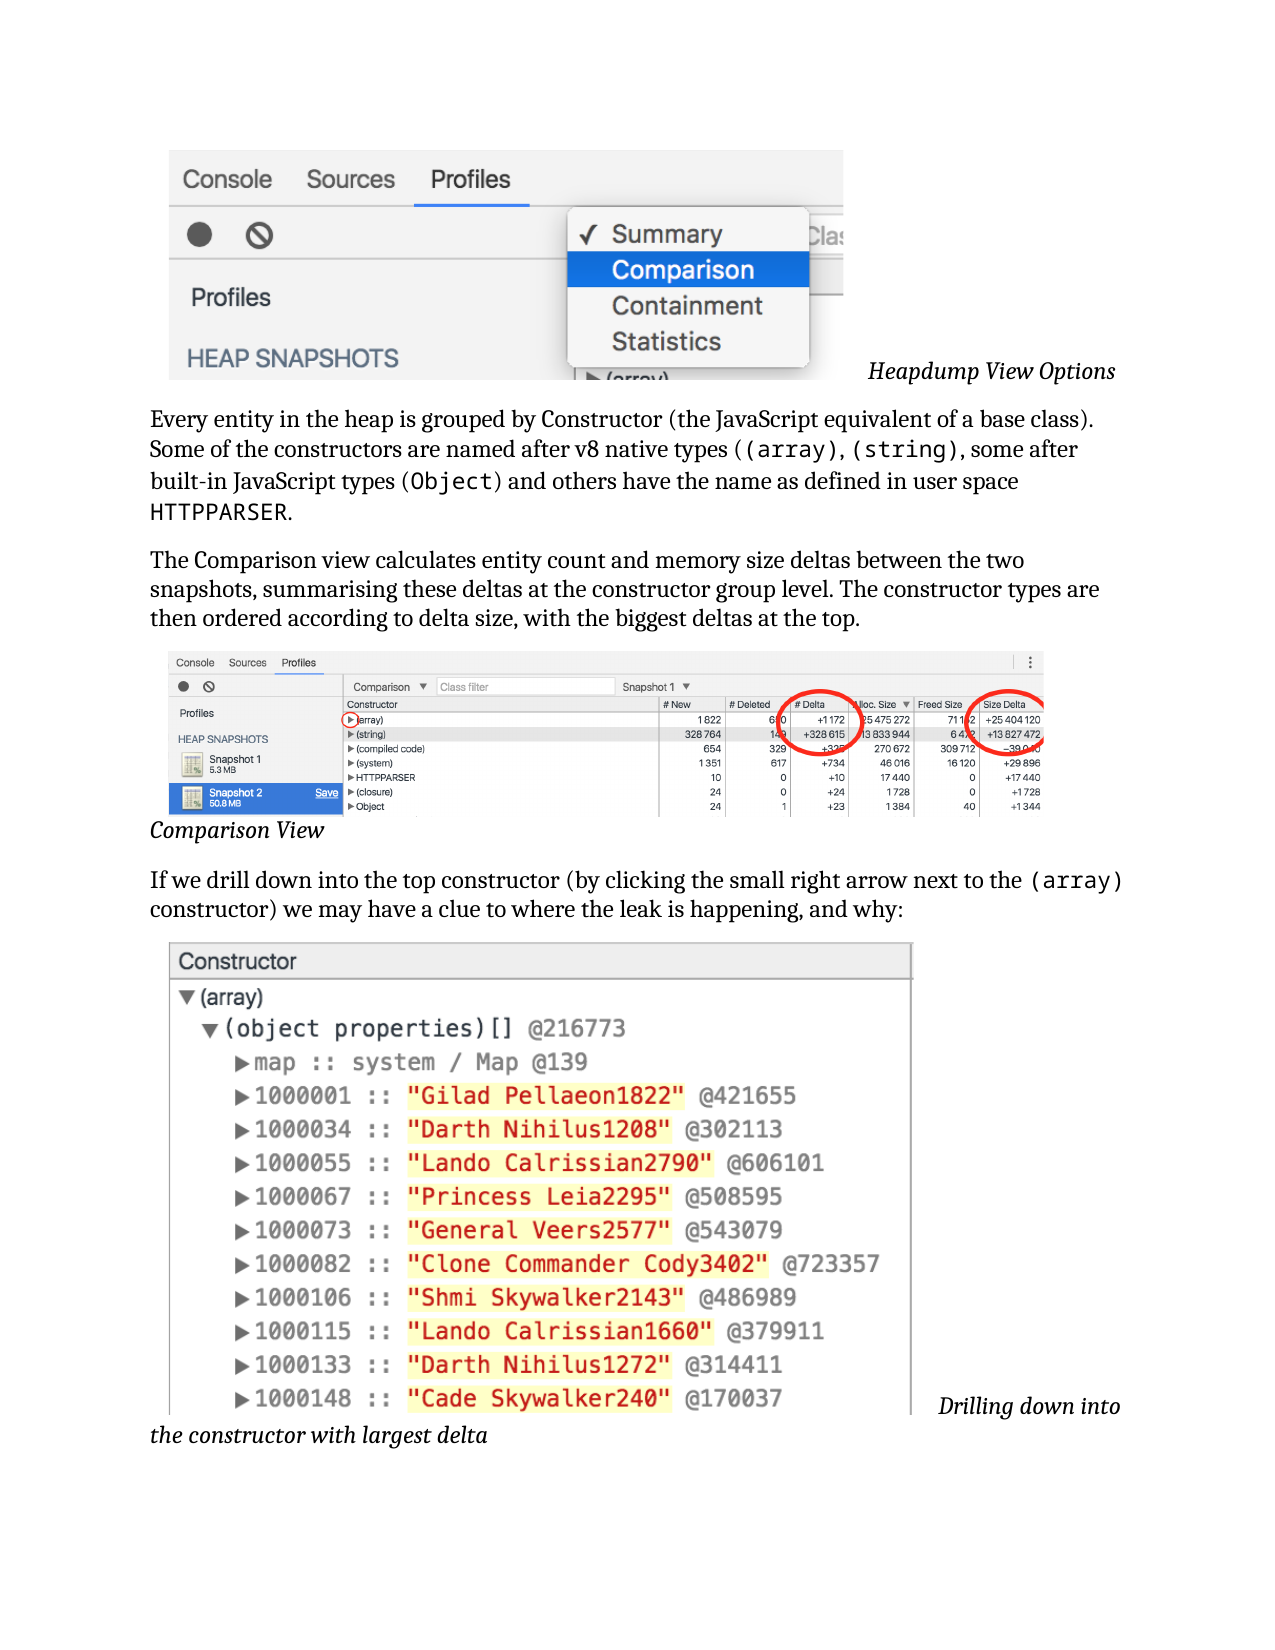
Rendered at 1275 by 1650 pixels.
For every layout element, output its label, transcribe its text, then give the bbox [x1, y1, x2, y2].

picture [168, 150, 844, 380]
picture [168, 651, 1044, 817]
text Every entity in the heap is grouped by Constructor (the JavaScript equivalent of a base class). Some of the constructors are named after v8 native types ((array), (string), some after built-in JavaScript types (Object) and others have the name as defined in user space HTTPPARSER. [150, 405, 1125, 527]
text The Comparison view calculates entity count and memory size deltas between the two snapshots, summarising these deltas at the constructor group level. The constructor types are then ordered according to delta size, with the biggest deltas at the top. [150, 546, 1125, 632]
picture [168, 942, 914, 1415]
text If we drill down into the top constructor (by clicking the small right arrow next to the (array) constructor) we may have a clue to where the leak is happening, and why: [150, 864, 1125, 924]
